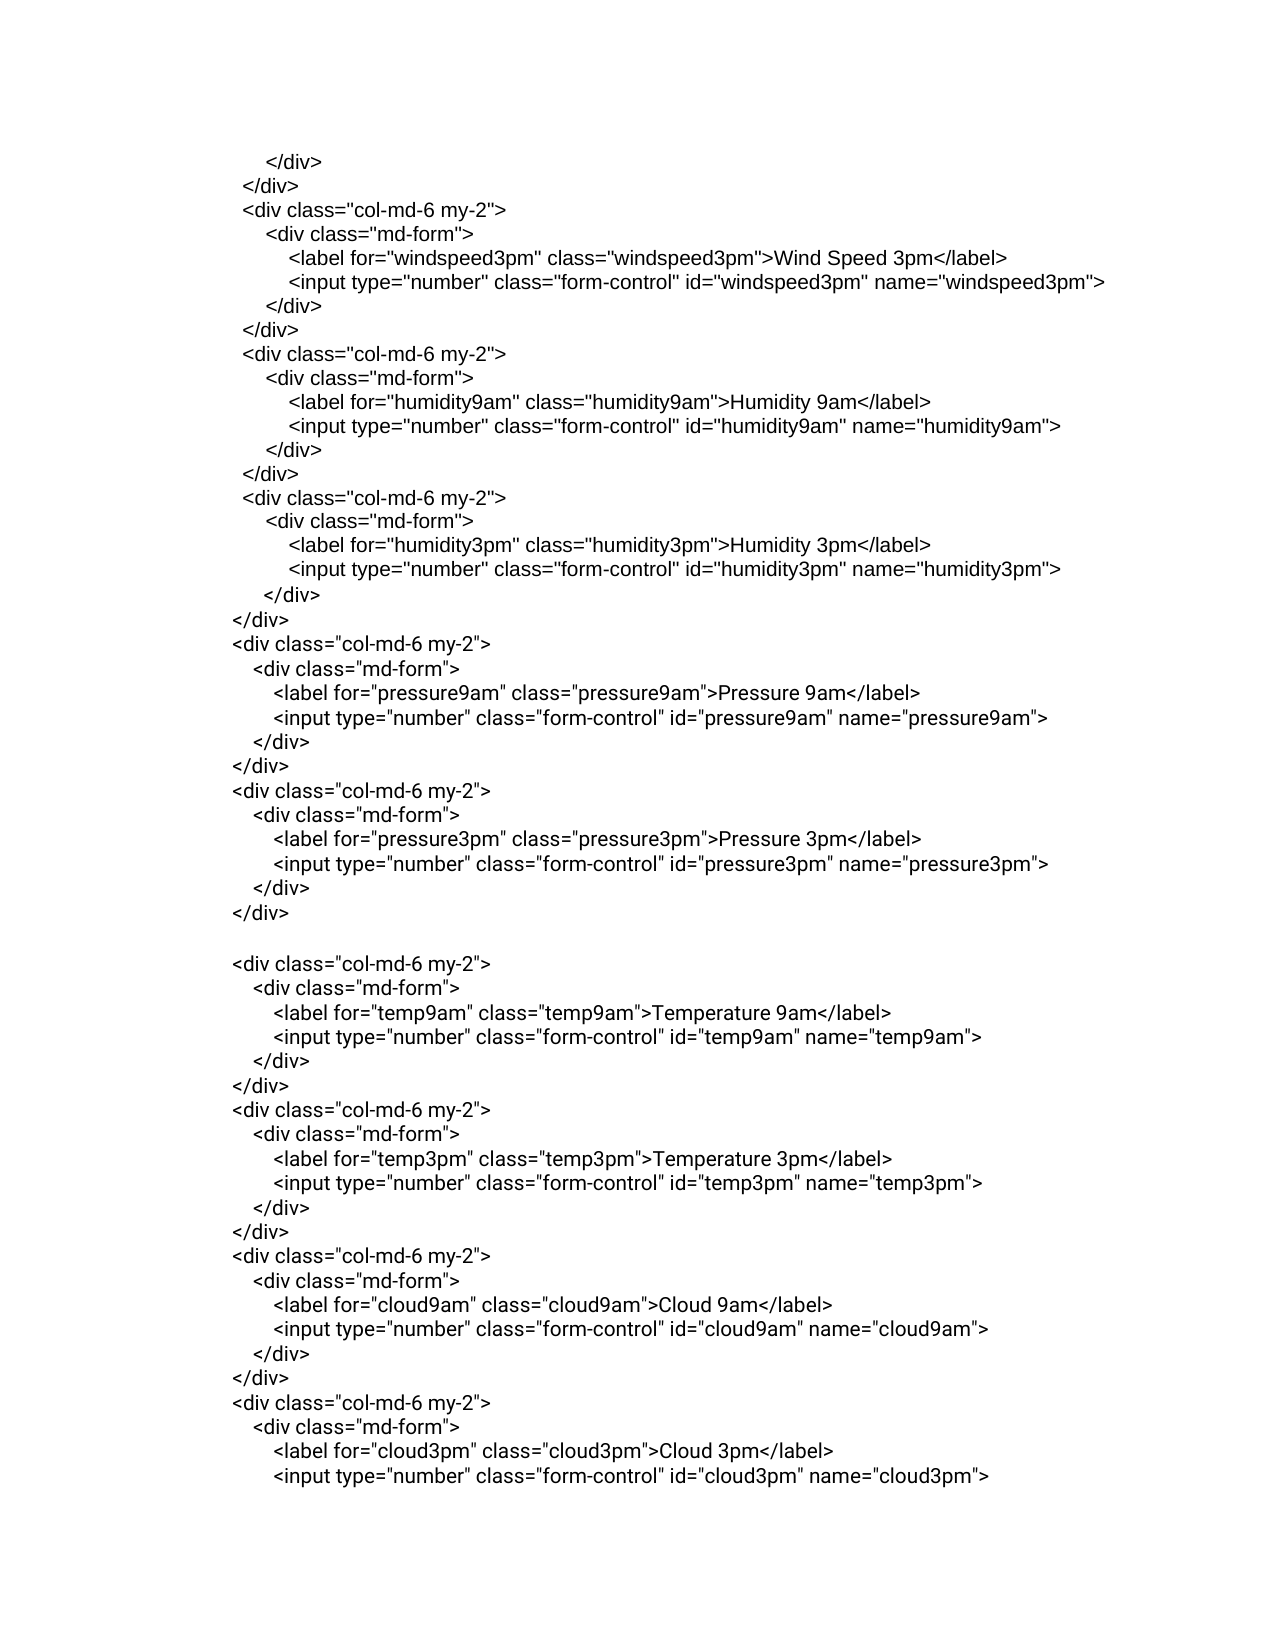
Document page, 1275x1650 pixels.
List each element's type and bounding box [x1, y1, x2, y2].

text [150, 150, 1125, 1488]
